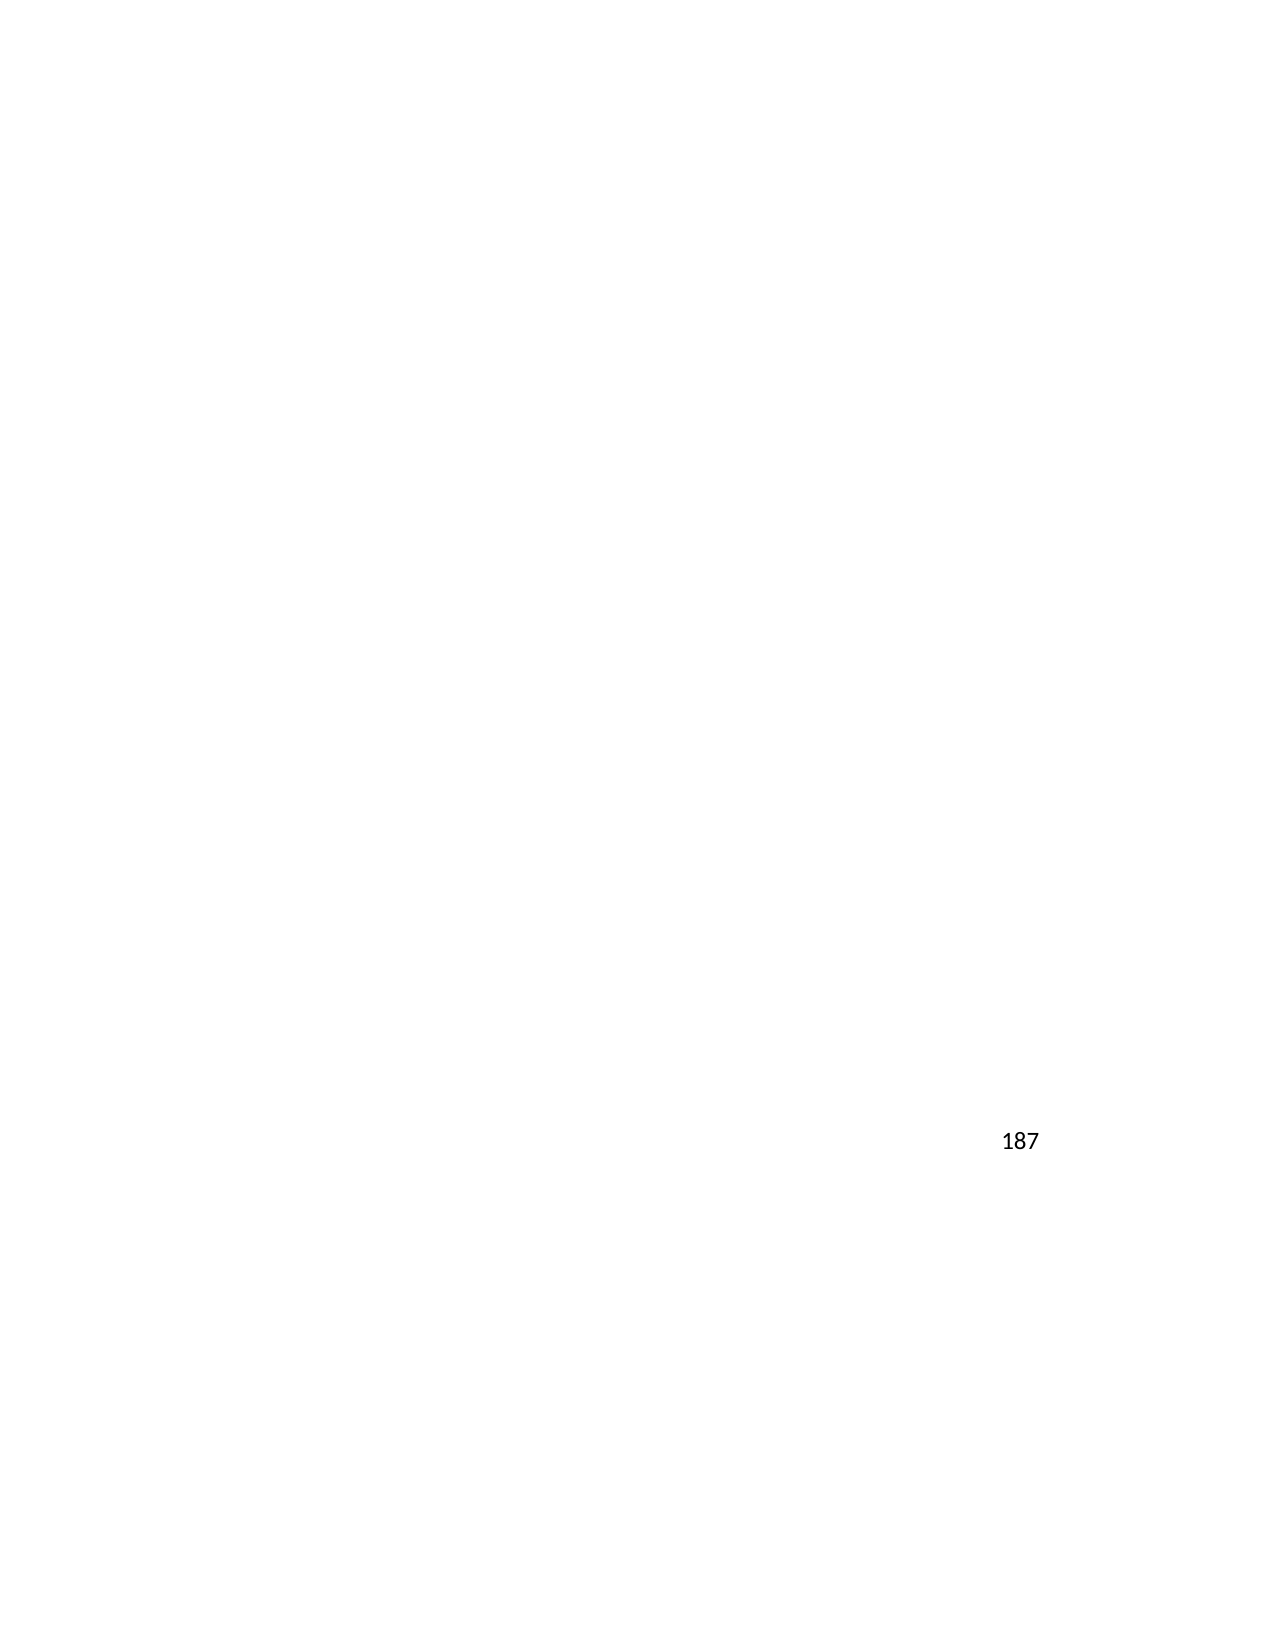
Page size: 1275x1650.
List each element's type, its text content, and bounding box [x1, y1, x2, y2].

text 187 [600, 1125, 1039, 1155]
